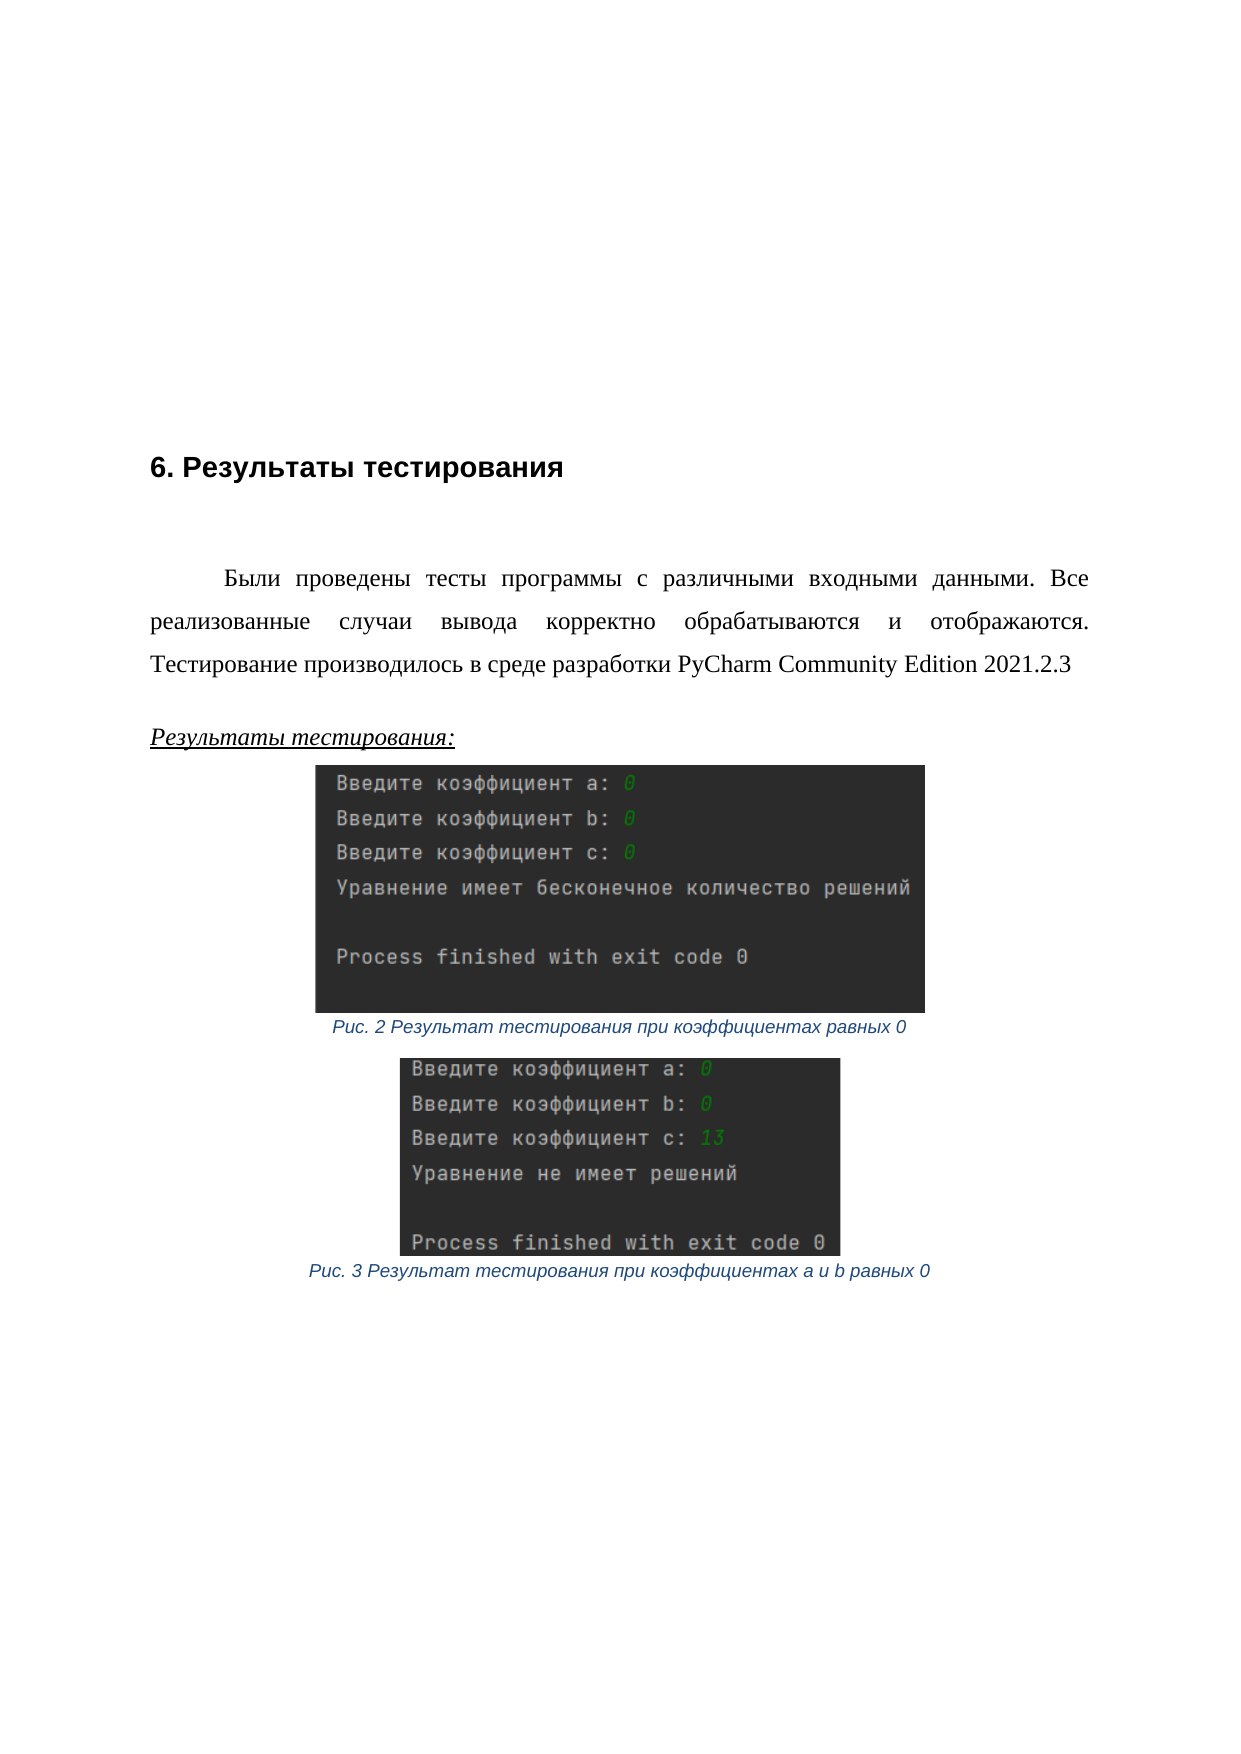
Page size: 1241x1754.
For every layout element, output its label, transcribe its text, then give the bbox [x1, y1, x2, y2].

picture [315, 765, 925, 1013]
text Результаты тестирования: [150, 722, 1090, 751]
picture [399, 1058, 841, 1256]
title 6. Результаты тестирования [150, 450, 1090, 483]
text Были проведены тесты программы с различными входными данными. Все реализованные случаи вывода корректно обрабатываются и отображаются. Тестирование производилось в среде разработки PyCharm Community Edition 2021.2.3 [150, 563, 1090, 678]
